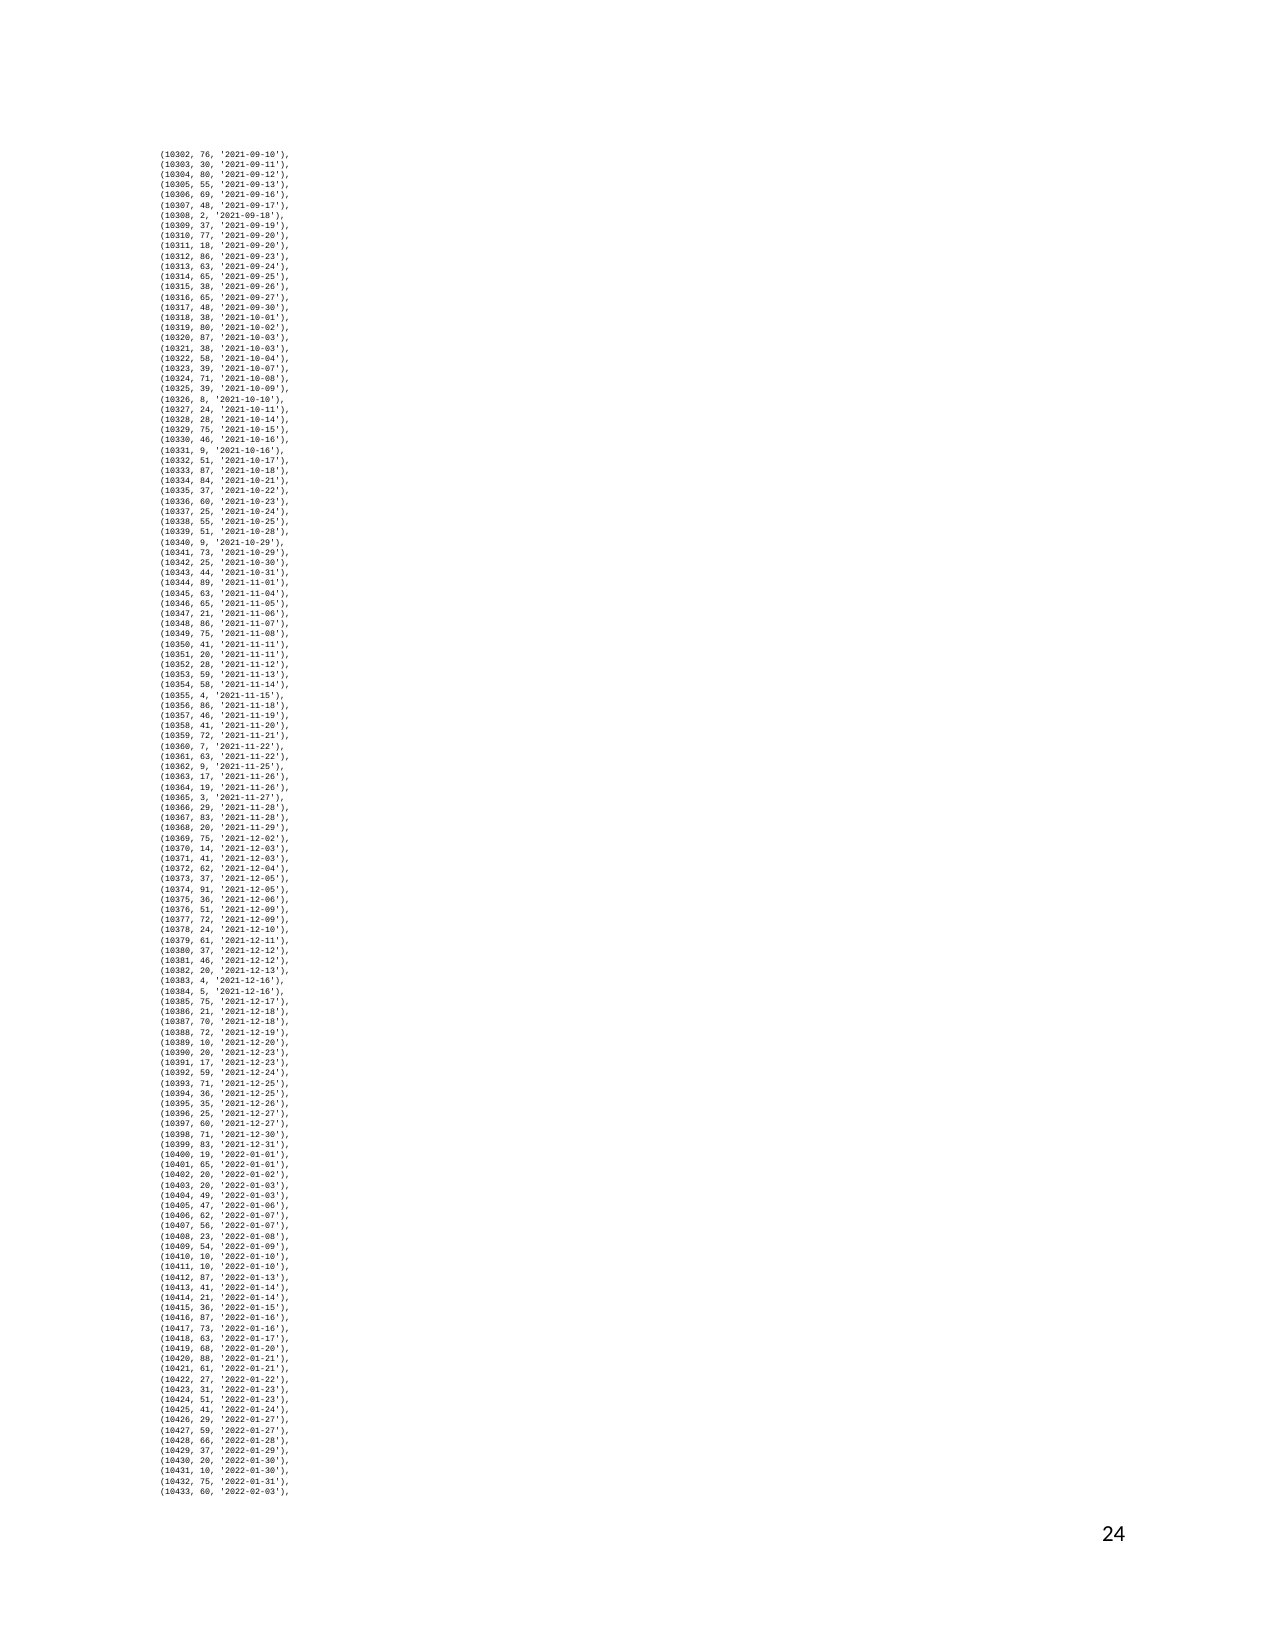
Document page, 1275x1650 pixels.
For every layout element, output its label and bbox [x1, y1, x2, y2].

text [150, 150, 1125, 1497]
